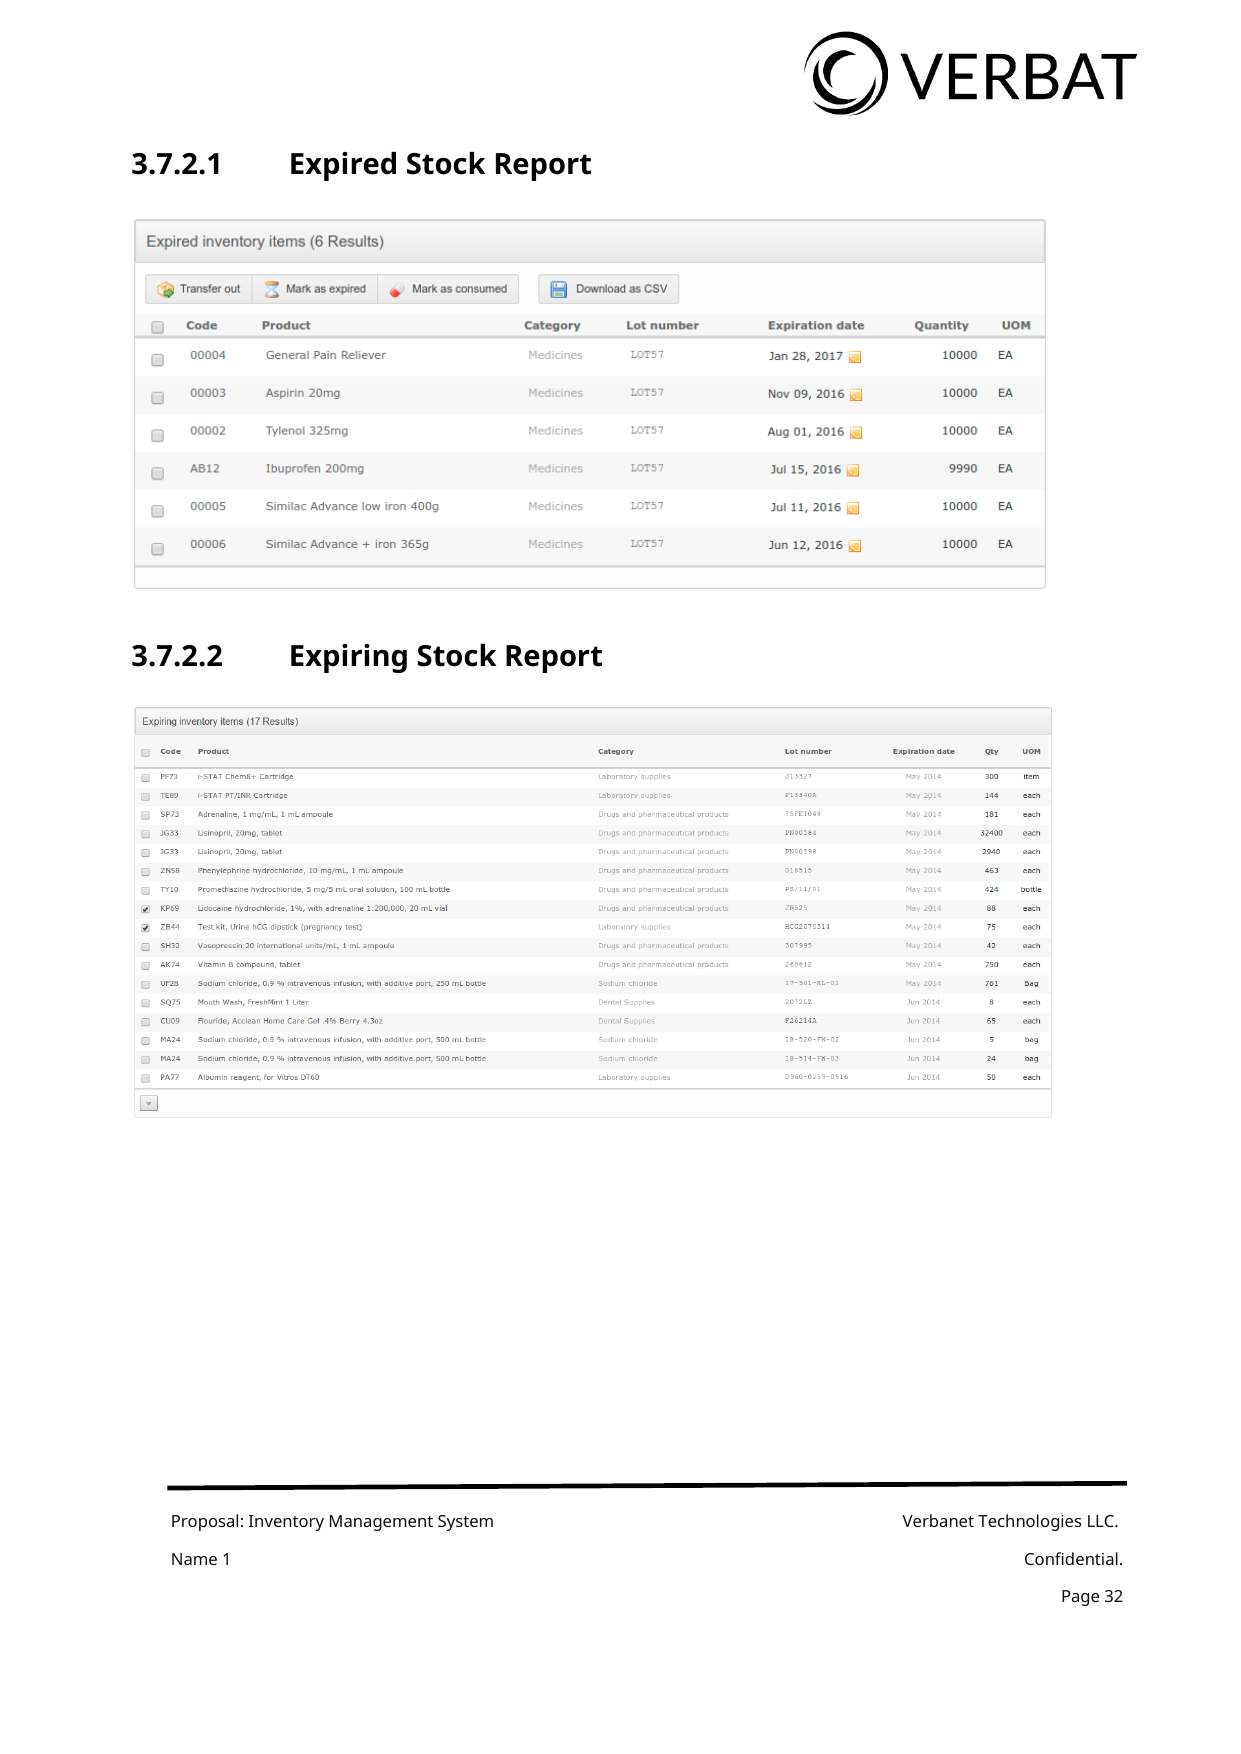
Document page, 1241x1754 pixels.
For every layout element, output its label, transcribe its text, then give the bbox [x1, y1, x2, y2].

picture [800, 27, 1138, 116]
subtitle Expiring Stock Report [131, 636, 1053, 673]
picture [131, 703, 1053, 1121]
picture [131, 215, 1053, 594]
subtitle Expired Stock Report [131, 145, 1053, 182]
